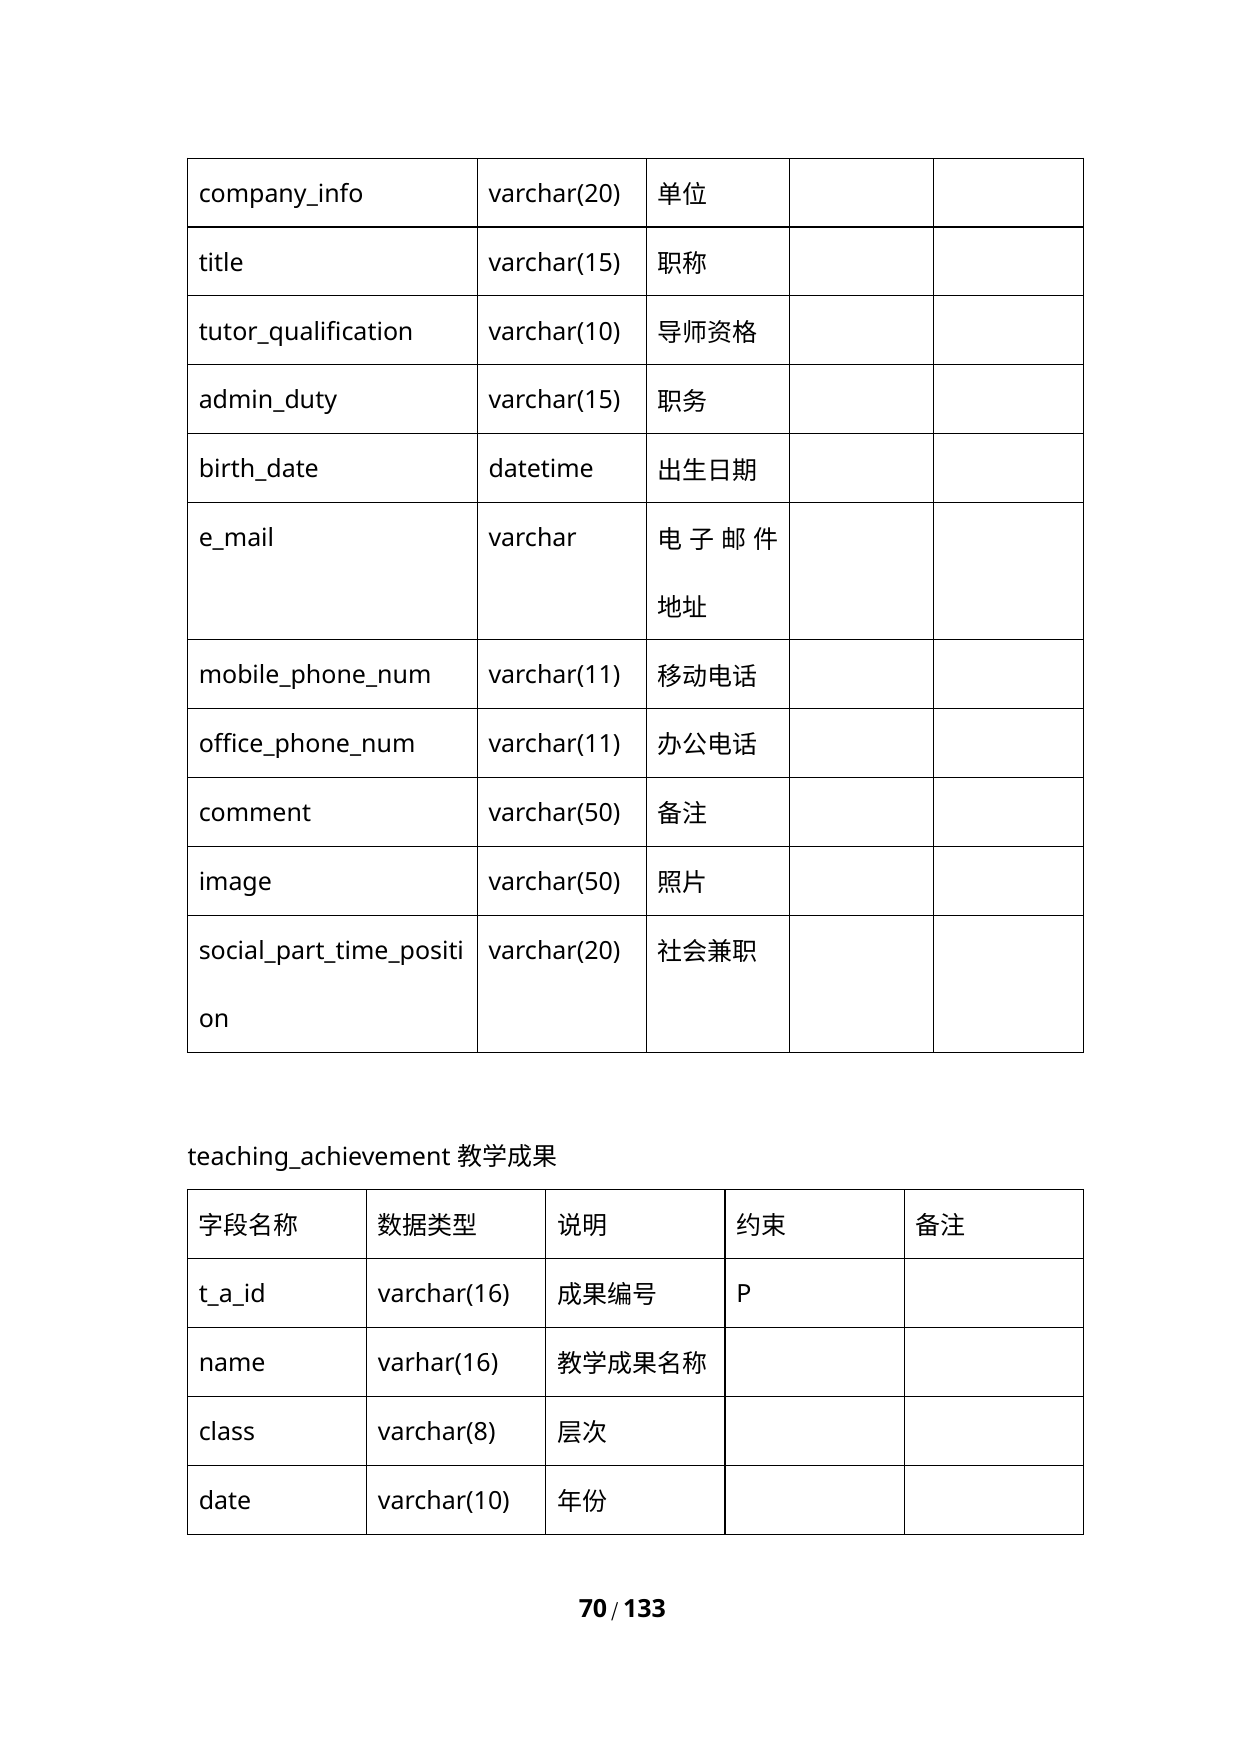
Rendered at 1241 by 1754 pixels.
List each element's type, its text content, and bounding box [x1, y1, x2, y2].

table_cell [934, 916, 1083, 1052]
table_cell 移动电话 [647, 640, 789, 708]
table_cell comment [188, 778, 477, 846]
table_cell [726, 1397, 904, 1464]
table_cell 备注 [647, 778, 789, 846]
table_cell name [188, 1328, 366, 1396]
table_cell varchar(11) [478, 709, 646, 777]
table_cell [934, 159, 1083, 226]
table_header 备注 [905, 1190, 1083, 1258]
table_cell 单位 [647, 159, 789, 226]
table_cell 社会兼职 [647, 916, 789, 1052]
table_cell [905, 1397, 1083, 1464]
table_cell P [726, 1259, 904, 1327]
table_cell varhar(16) [367, 1328, 545, 1396]
table_cell [934, 778, 1083, 846]
table_cell social_part_time_position [188, 916, 477, 1052]
table_cell 出生日期 [647, 434, 789, 502]
table_cell [934, 296, 1083, 364]
table_cell varchar(8) [367, 1397, 545, 1464]
table_cell [790, 296, 933, 364]
table_cell 职称 [647, 228, 789, 295]
table_cell tutor_qualification [188, 296, 477, 364]
table_cell varchar(15) [478, 365, 646, 433]
table_cell [934, 709, 1083, 777]
table_cell [934, 847, 1083, 915]
table_cell datetime [478, 434, 646, 502]
table_header 约束 [726, 1190, 904, 1258]
table_cell [790, 159, 933, 226]
table_cell [934, 434, 1083, 502]
table_cell admin_duty [188, 365, 477, 433]
table_cell varchar(50) [478, 847, 646, 915]
table_cell [790, 434, 933, 502]
table_cell mobile_phone_num [188, 640, 477, 708]
table_cell [934, 228, 1083, 295]
table_cell 办公电话 [647, 709, 789, 777]
table_cell [726, 1328, 904, 1396]
table_cell e_mail [188, 503, 477, 639]
table_cell [934, 365, 1083, 433]
table_cell varchar(15) [478, 228, 646, 295]
table_cell birth_date [188, 434, 477, 502]
table_cell [934, 640, 1083, 708]
table_cell varchar(16) [367, 1259, 545, 1327]
table_cell title [188, 228, 477, 295]
table_cell [790, 778, 933, 846]
table_cell t_a_id [188, 1259, 366, 1327]
table_cell [905, 1259, 1083, 1327]
table_cell date [188, 1466, 366, 1533]
table_cell 导师资格 [647, 296, 789, 364]
table_cell varchar(20) [478, 916, 646, 1052]
table_cell [726, 1466, 904, 1533]
table_cell office_phone_num [188, 709, 477, 777]
table_cell 照片 [647, 847, 789, 915]
table_cell [790, 640, 933, 708]
table_cell class [188, 1397, 366, 1464]
table_cell 职务 [647, 365, 789, 433]
text teaching_achievement 教学成果 [187, 1121, 1053, 1189]
table_header 字段名称 [188, 1190, 366, 1258]
table_cell company_info [188, 159, 477, 226]
table_cell 电子邮件地址 [647, 503, 789, 639]
table_header 说明 [546, 1190, 724, 1258]
table_cell [790, 503, 933, 639]
table_cell [790, 228, 933, 295]
table_cell [790, 709, 933, 777]
table_cell [905, 1328, 1083, 1396]
table_cell 层次 [546, 1397, 724, 1464]
table_cell 成果编号 [546, 1259, 724, 1327]
table_header 数据类型 [367, 1190, 545, 1258]
table_cell varchar [478, 503, 646, 639]
table_cell 教学成果名称 [546, 1328, 724, 1396]
table_cell varchar(10) [478, 296, 646, 364]
table_cell varchar(11) [478, 640, 646, 708]
table_cell [905, 1466, 1083, 1533]
table_cell image [188, 847, 477, 915]
table_cell 年份 [546, 1466, 724, 1533]
table_cell [790, 847, 933, 915]
table_cell varchar(50) [478, 778, 646, 846]
table_cell varchar(10) [367, 1466, 545, 1533]
table_cell [934, 503, 1083, 639]
table_cell [790, 916, 933, 1052]
table_cell [790, 365, 933, 433]
table_cell varchar(20) [478, 159, 646, 226]
